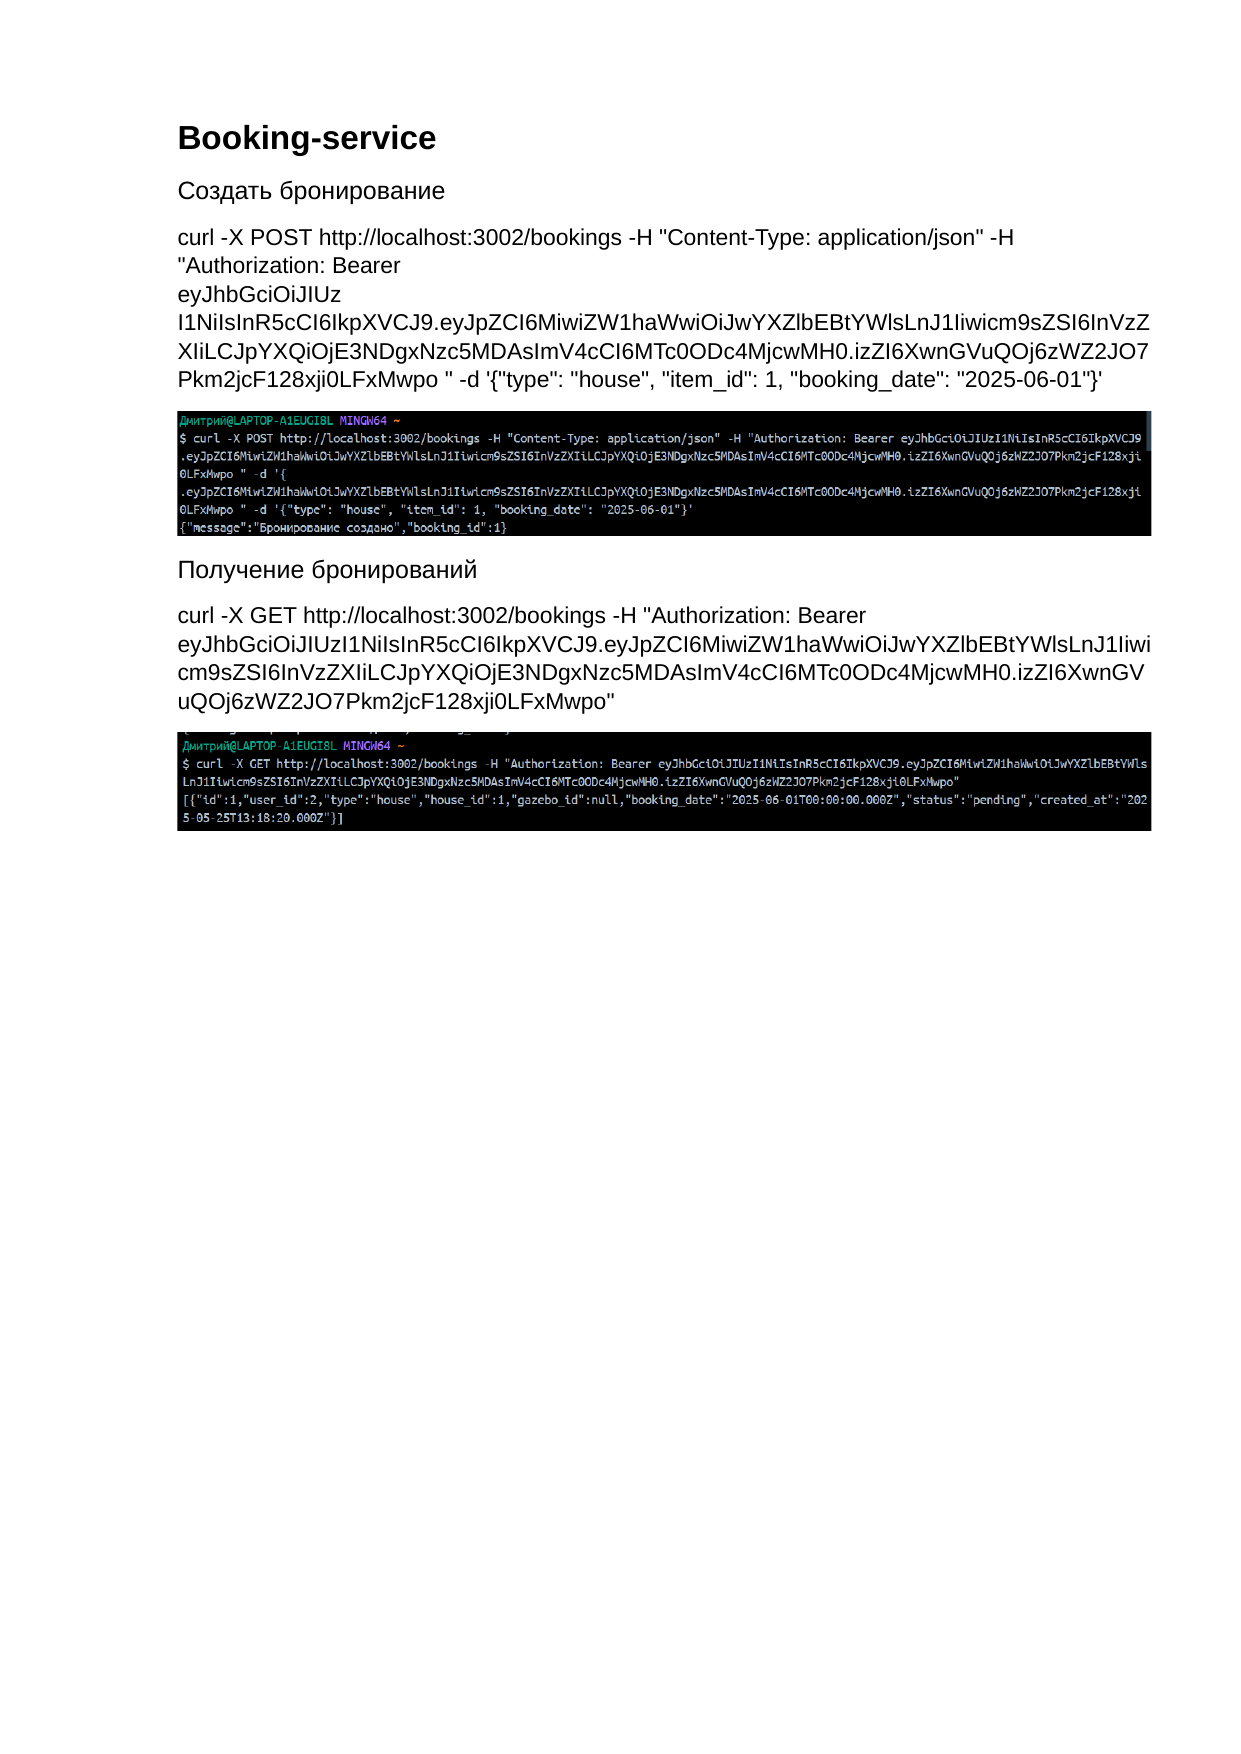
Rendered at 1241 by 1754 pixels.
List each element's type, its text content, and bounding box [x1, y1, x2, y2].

text Booking-service [177, 118, 1152, 157]
picture [177, 732, 1152, 831]
text curl -X GET http://localhost:3002/bookings -H "Authorization: Bearer eyJhbGciOiJIUzI1NiIsInR5cCI6IkpXVCJ9.eyJpZCI6MiwiZW1haWwiOiJwYXZlbEBtYWlsLnJ1Iiwicm9sZSI6InVzZXIiLCJpYXQiOjE3NDgxNzc5MDAsImV4cCI6MTc0ODc4MjcwMH0.izZI6XwnGVuQOj6zWZ2JO7Pkm2jcF128xji0LFxMwpo" [177, 602, 1152, 714]
text curl -X POST http://localhost:3002/bookings -H "Content-Type: application/json" -H "Authorization: Bearer eyJhbGciOiJIUzI1NiIsInR5cCI6IkpXVCJ9.eyJpZCI6MiwiZW1haWwiOiJwYXZlbEBtYWlsLnJ1Iiwicm9sZSI6InVzZXIiLCJpYXQiOjE3NDgxNzc5MDAsImV4cCI6MTc0ODc4MjcwMH0.izZI6XwnGVuQOj6zWZ2JO7Pkm2jcF128xji0LFxMwpo " -d '{"type": "house", "item_id": 1, "booking_date": "2025-06-01"}' [177, 224, 1152, 392]
text Создать бронирование [177, 176, 1152, 205]
picture [177, 411, 1152, 536]
text Получение бронирований [177, 555, 1152, 583]
